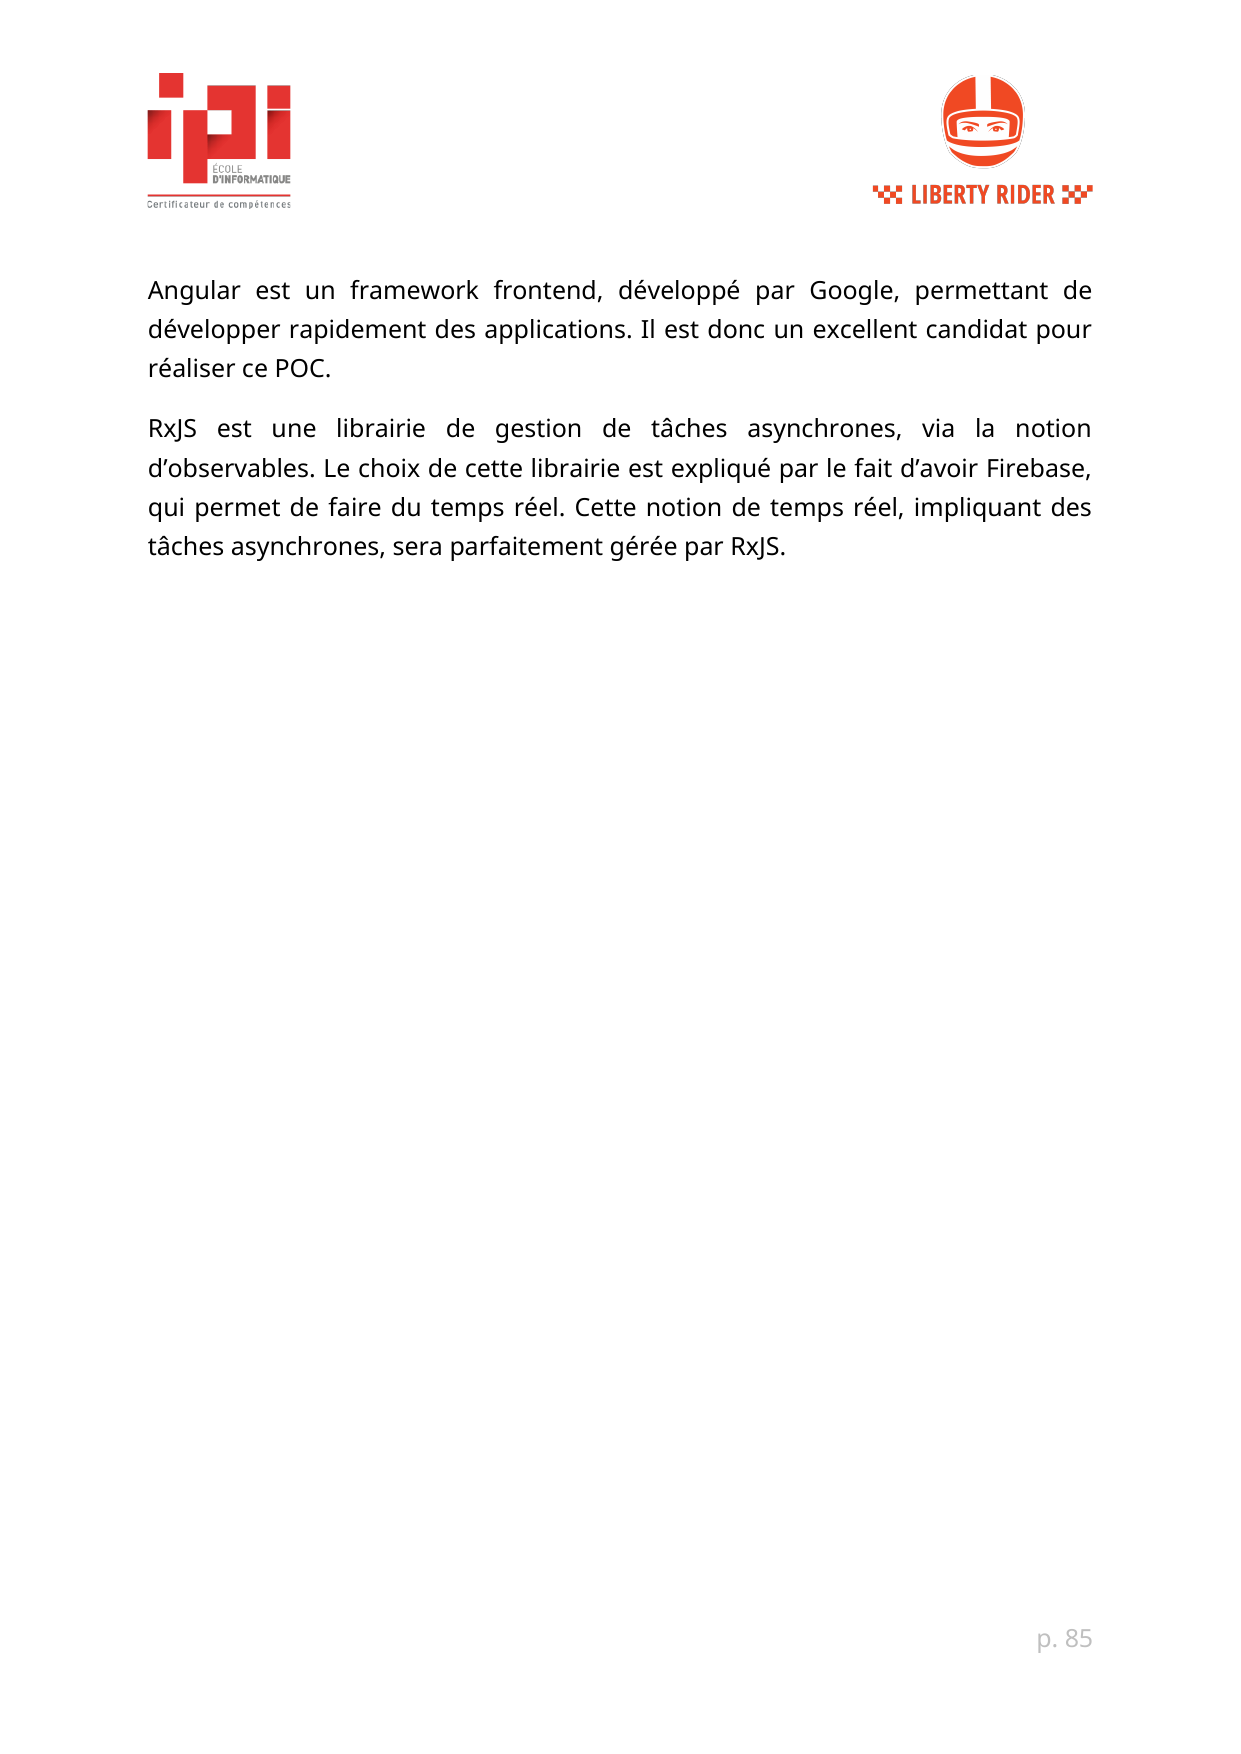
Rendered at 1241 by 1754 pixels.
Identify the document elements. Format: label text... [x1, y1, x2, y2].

text RxJS est une librairie de gestion de tâches asynchrones, via la notion d’observables. Le choix de cette librairie est expliqué par le fait d’avoir Firebase, qui permet de faire du temps réel. Cette notion de temps réel, impliquant des tâches asynchrones, sera parfaitement gérée par RxJS. [148, 411, 1093, 563]
picture [872, 75, 1093, 209]
text Angular est un framework frontend, développé par Google, permettant de développer rapidement des applications. Il est donc un excellent candidat pour réaliser ce POC. [148, 273, 1093, 385]
picture [147, 73, 291, 209]
